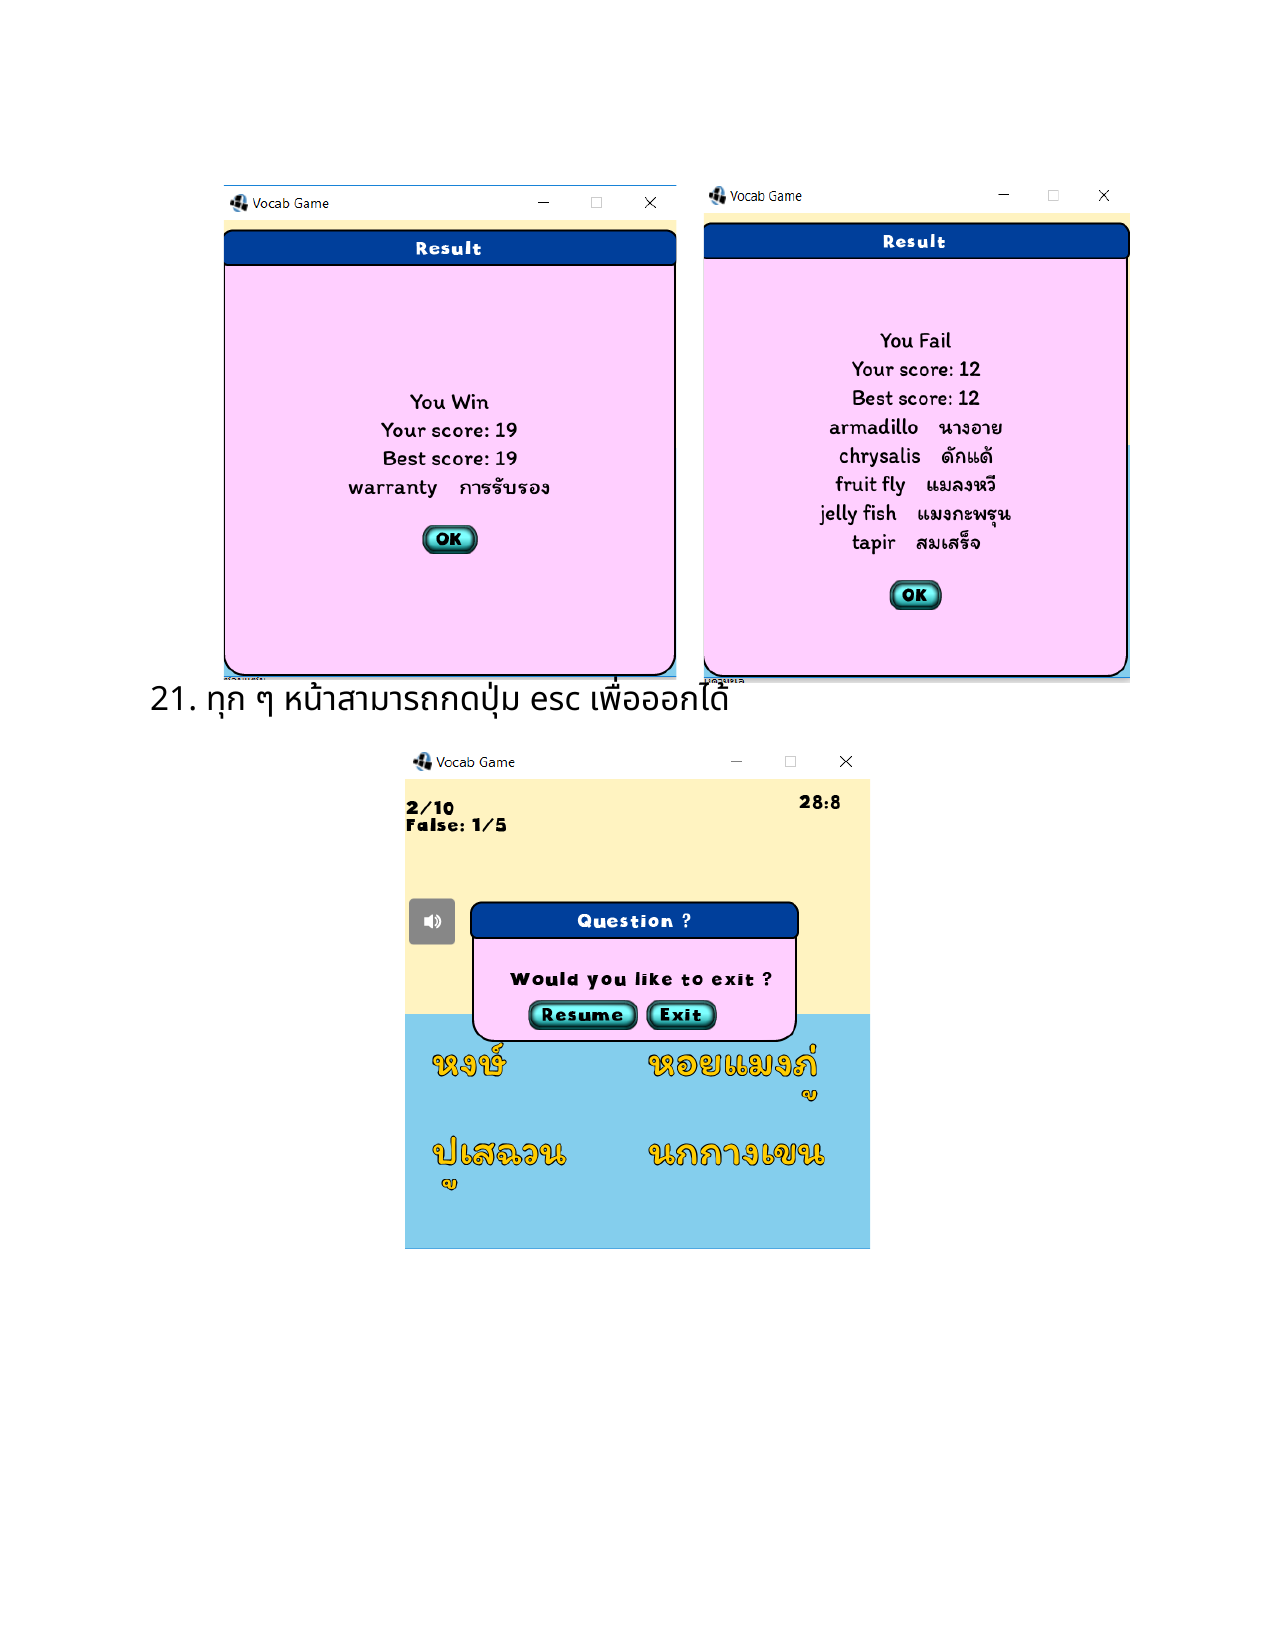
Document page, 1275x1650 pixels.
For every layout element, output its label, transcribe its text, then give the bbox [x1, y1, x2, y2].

picture [405, 746, 871, 1249]
picture [223, 185, 677, 675]
picture [703, 180, 1130, 683]
text 21. ทุก ๆ หน้าสามารถกดปุ่ม esc เพื่อออกได้ [150, 675, 1125, 726]
